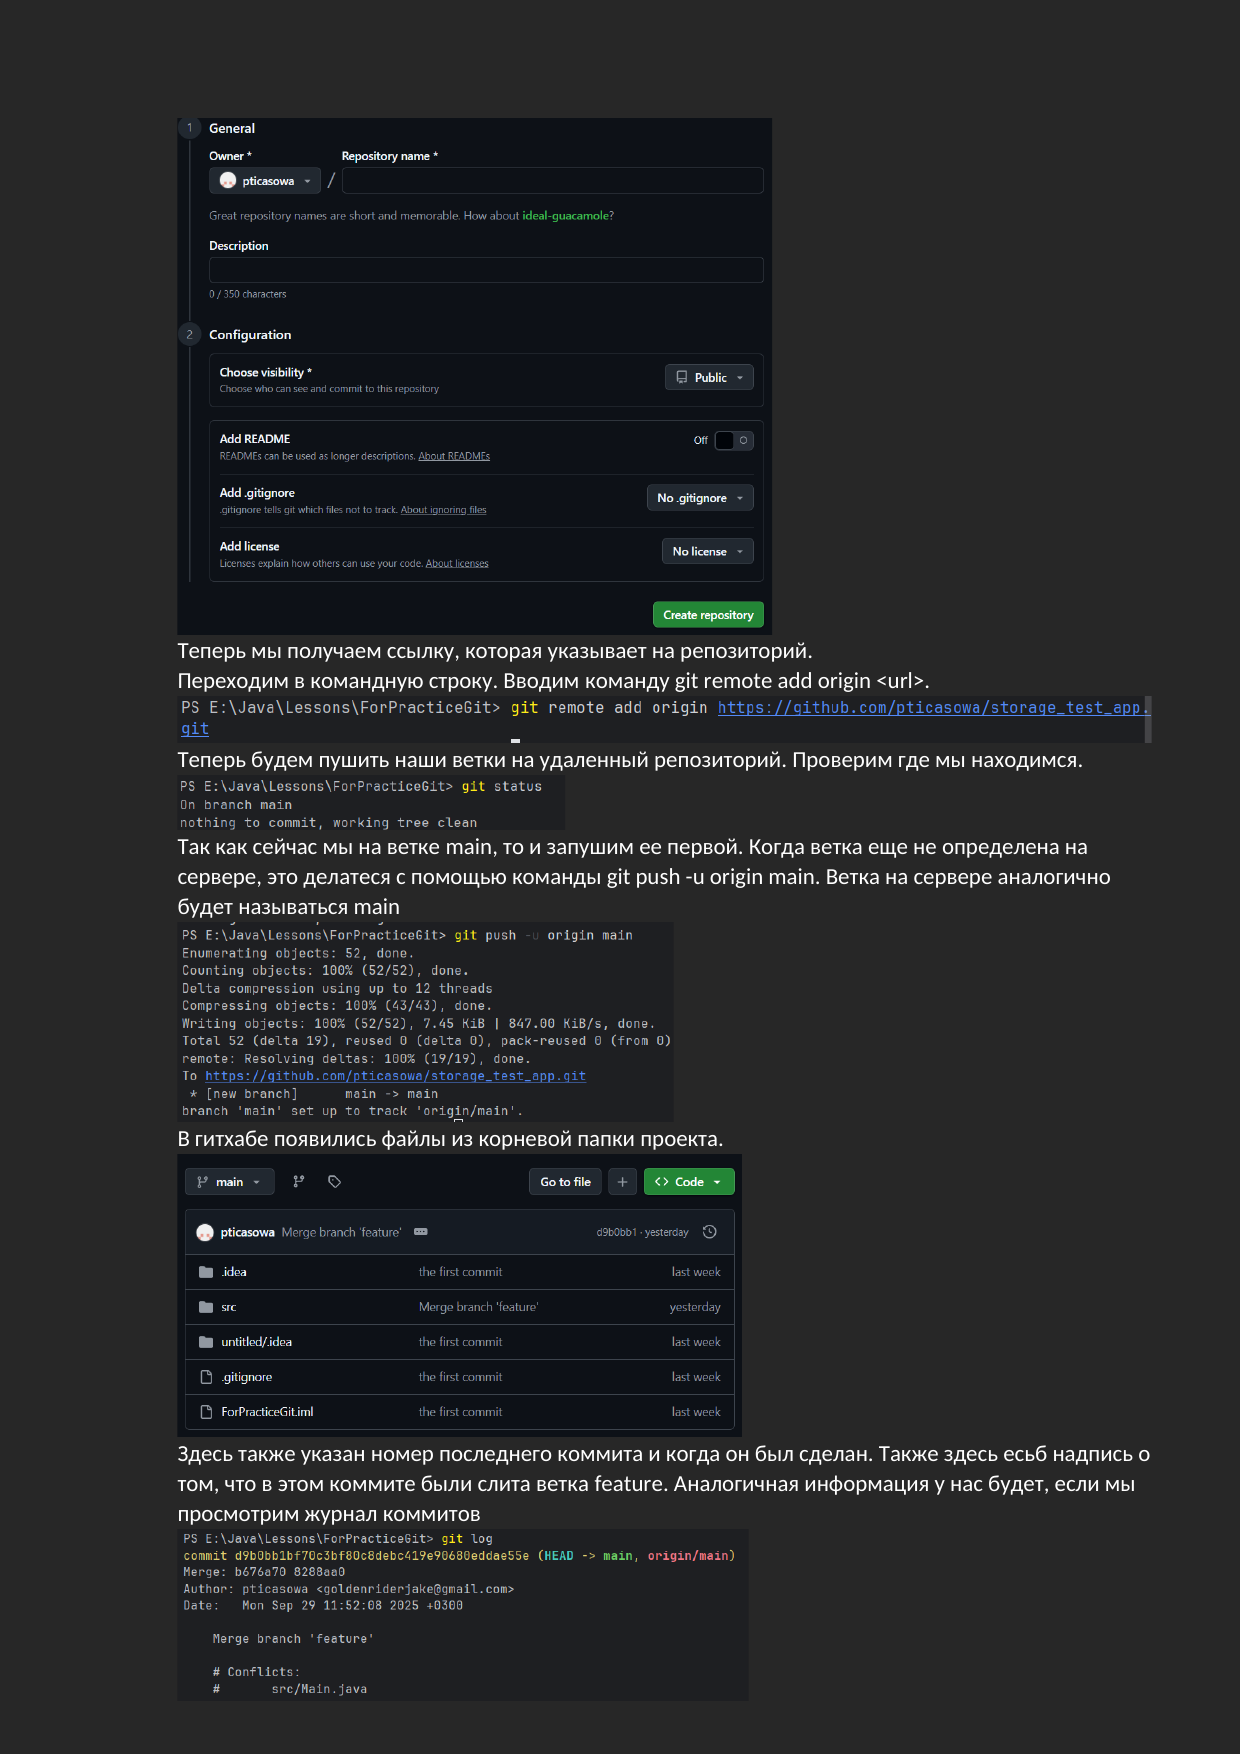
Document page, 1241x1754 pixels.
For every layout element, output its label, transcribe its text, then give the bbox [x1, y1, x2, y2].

picture [177, 1529, 749, 1701]
text Так как сейчас мы на ветке main, то и запушим ее первой. Когда ветка еще не определена на сервере, это делатеся с помощью команды git push -u origin main. Ветка на сервере аналогично будет называться main [177, 832, 1152, 920]
picture [177, 118, 773, 635]
text Здесь также указан номер последнего коммита и когда он был сделан. Также здесь есьб надпись о том, что в этом коммите были слита ветка feature. Аналогичная информация у нас будет, если мы просмотрим журнал коммитов [177, 1439, 1152, 1527]
picture [177, 696, 1152, 743]
picture [177, 922, 674, 1122]
text Теперь мы получаем ссылку, которая указывает на репозиторий. [177, 636, 1152, 664]
text Переходим в командную строку. Вводим команду git remote add origin <url>. [177, 667, 1152, 694]
text В гитхабе появились файлы из корневой папки проекта. [177, 1124, 1152, 1152]
text Теперь будем пушить наши ветки на удаленный репозиторий. Проверим где мы находимся. [177, 745, 1152, 773]
picture [177, 775, 566, 830]
picture [177, 1154, 742, 1437]
